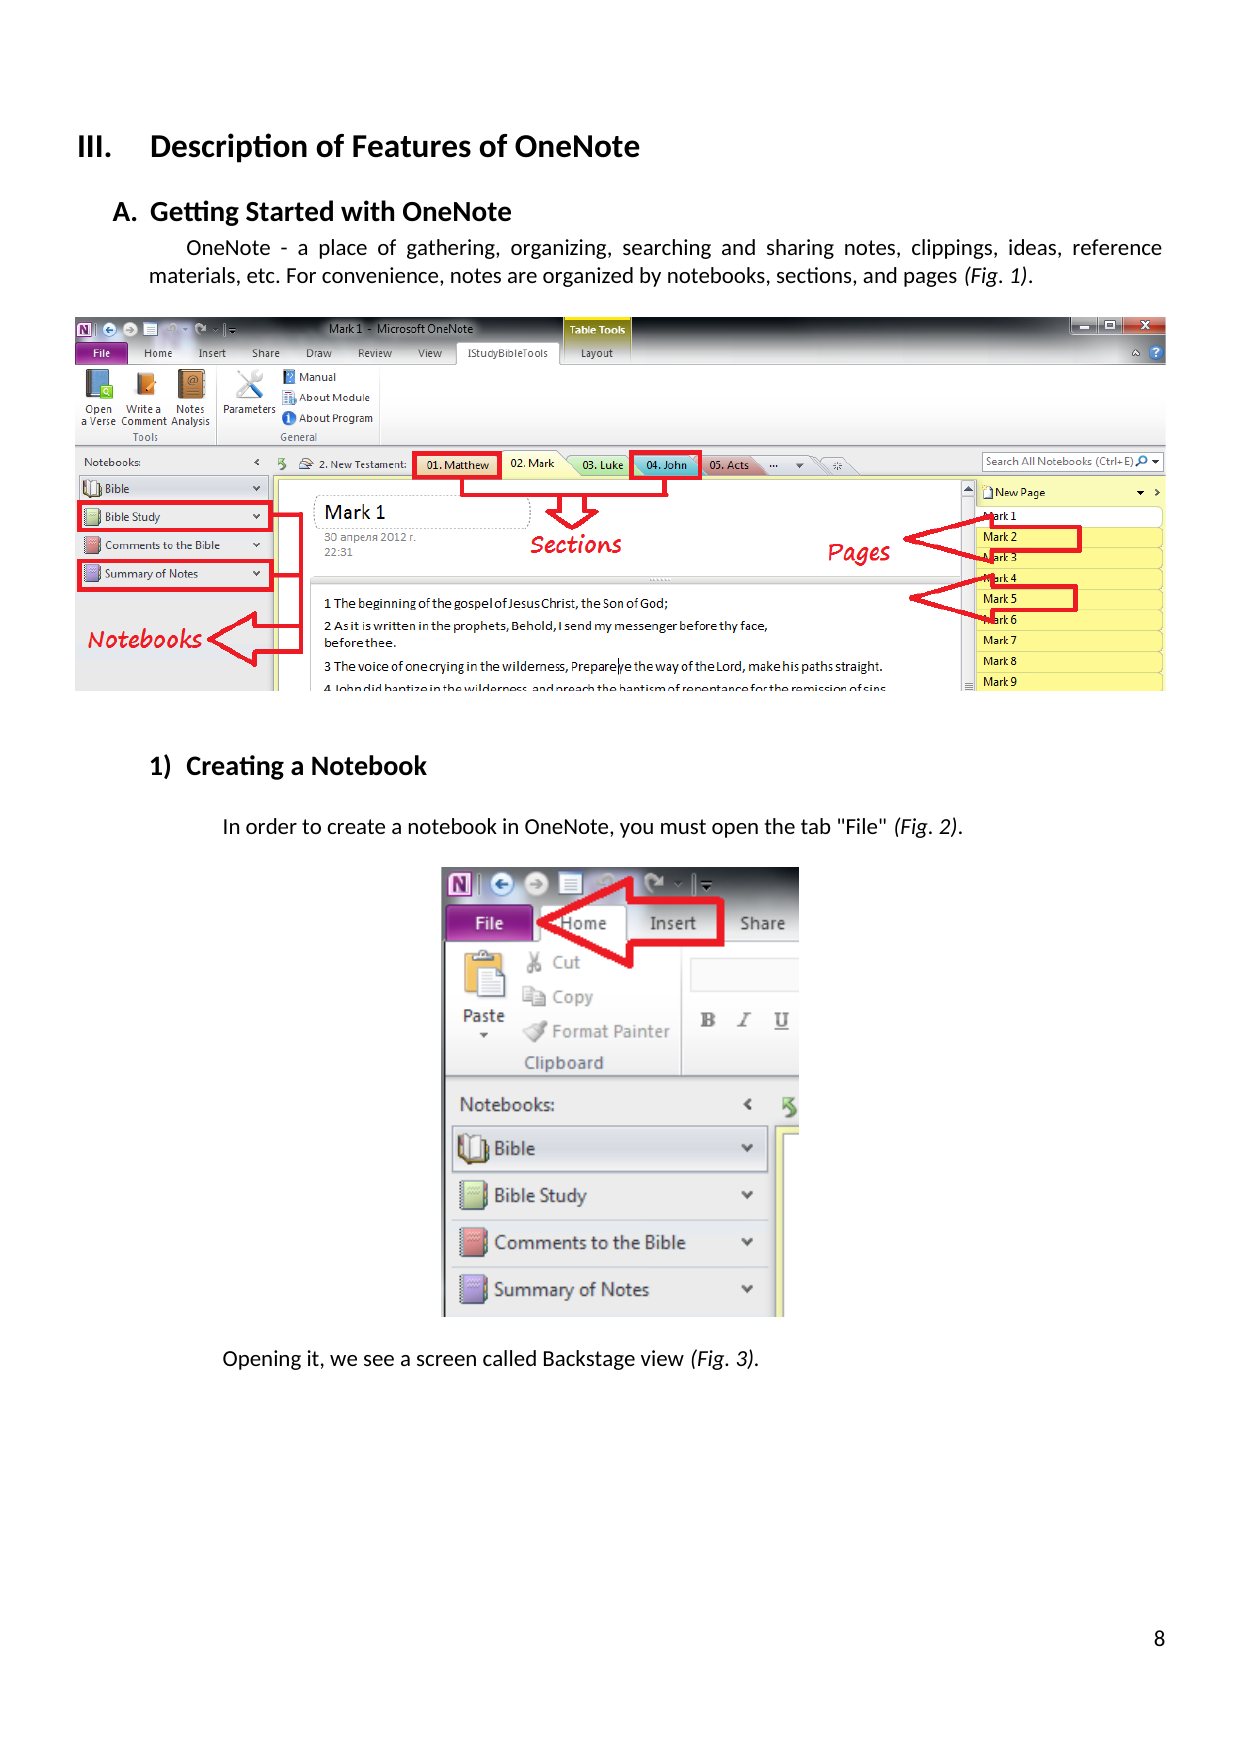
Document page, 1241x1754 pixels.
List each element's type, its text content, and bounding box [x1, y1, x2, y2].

picture [75, 317, 1166, 691]
text In order to create a notebook in OneNote, you must open the tab "File" (Fig. 2). [186, 812, 1165, 840]
subtitle Description of Features of OneNote [112, 125, 1165, 166]
subtitle Creating a Notebook [149, 748, 1165, 783]
text OneNote - a place of gathering, organizing, searching and sharing notes, clippings, ideas, reference materials, etc. For convenience, notes are organized by notebooks, sections, and pages (Fig. 1). [149, 233, 1165, 289]
subtitle Getting Started with OneNote [112, 193, 1165, 228]
picture [441, 867, 799, 1317]
text Opening it, we see a screen called Backstage view (Fig. 3). [186, 1344, 1165, 1372]
